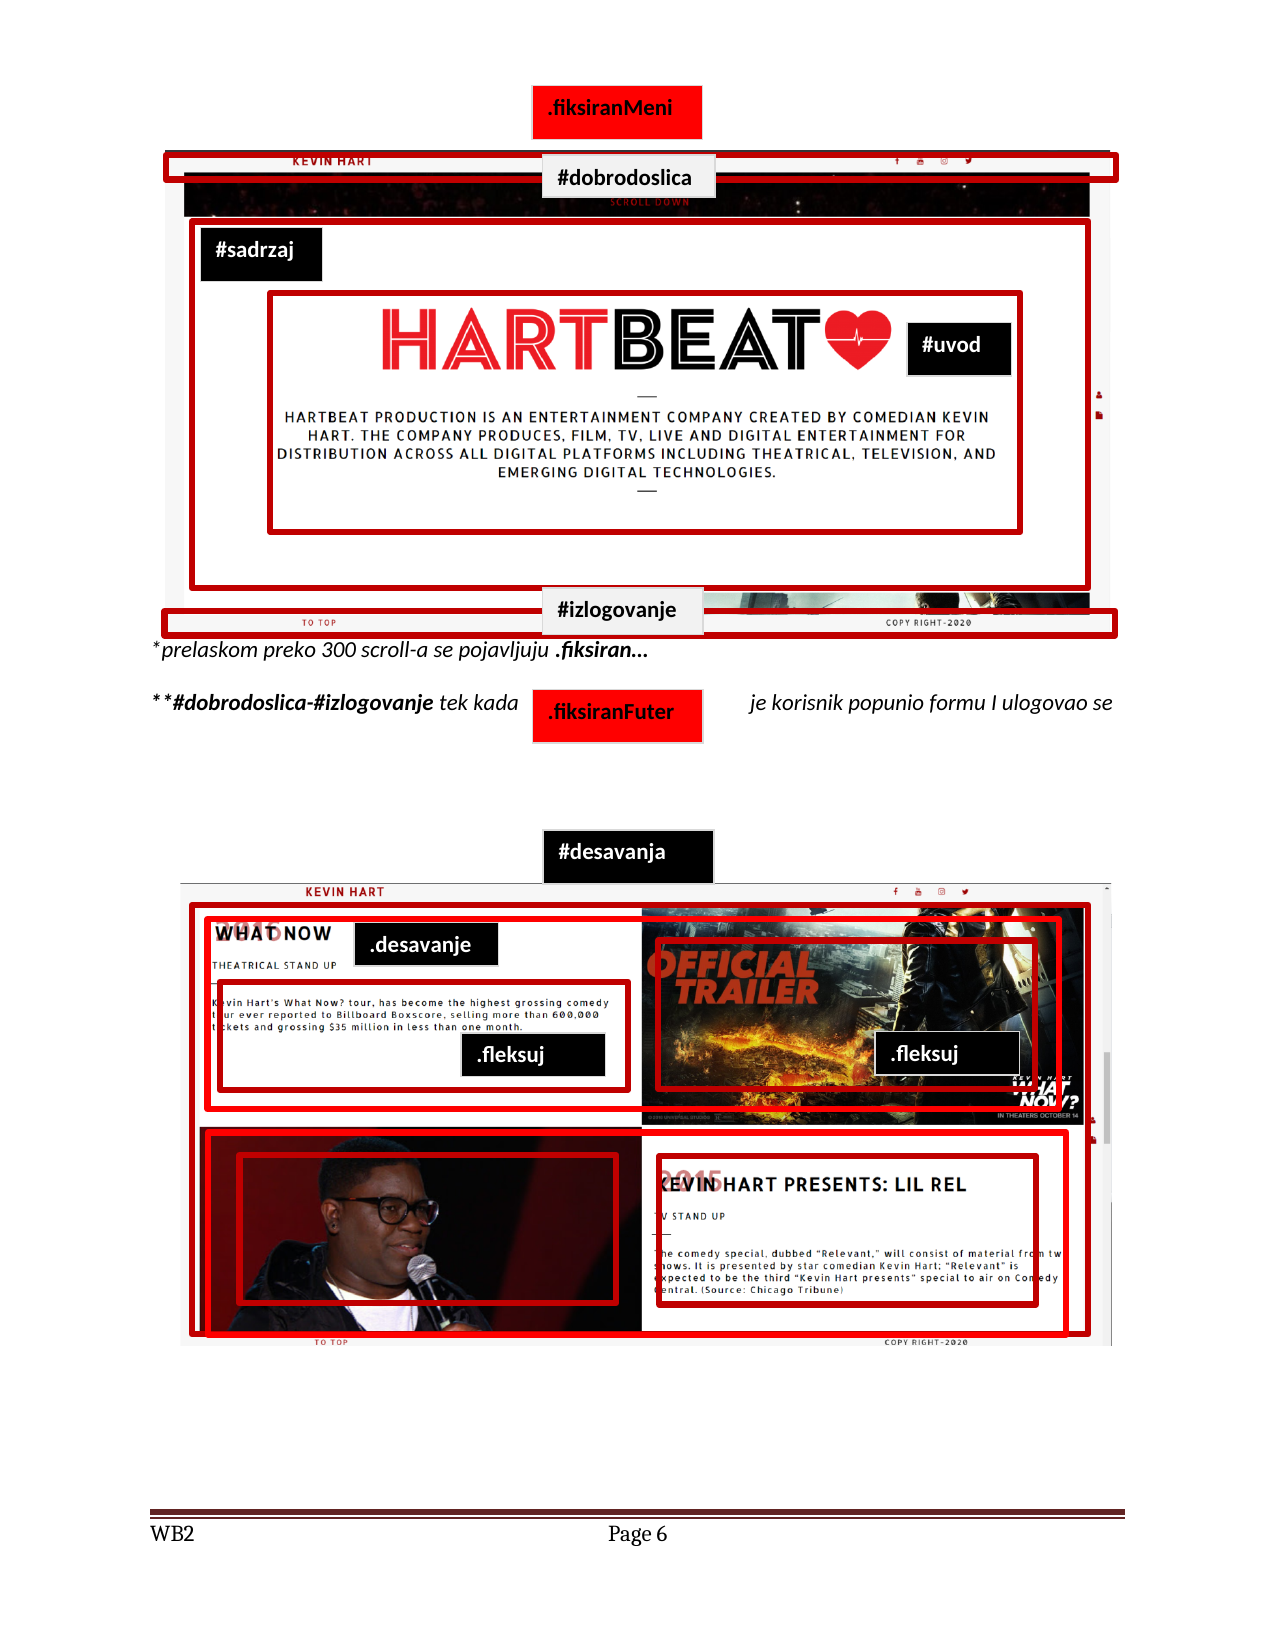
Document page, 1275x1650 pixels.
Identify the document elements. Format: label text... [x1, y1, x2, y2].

picture [195, 225, 1085, 585]
picture [716, 158, 1111, 176]
picture [165, 183, 1111, 608]
text **#dobrodoslica-#izlogovanje tek kada je korisnik popunio formu I ulogovao se [150, 688, 1125, 717]
picture [169, 158, 542, 176]
picture [180, 883, 1112, 1346]
picture [704, 614, 1111, 632]
picture [168, 614, 542, 632]
